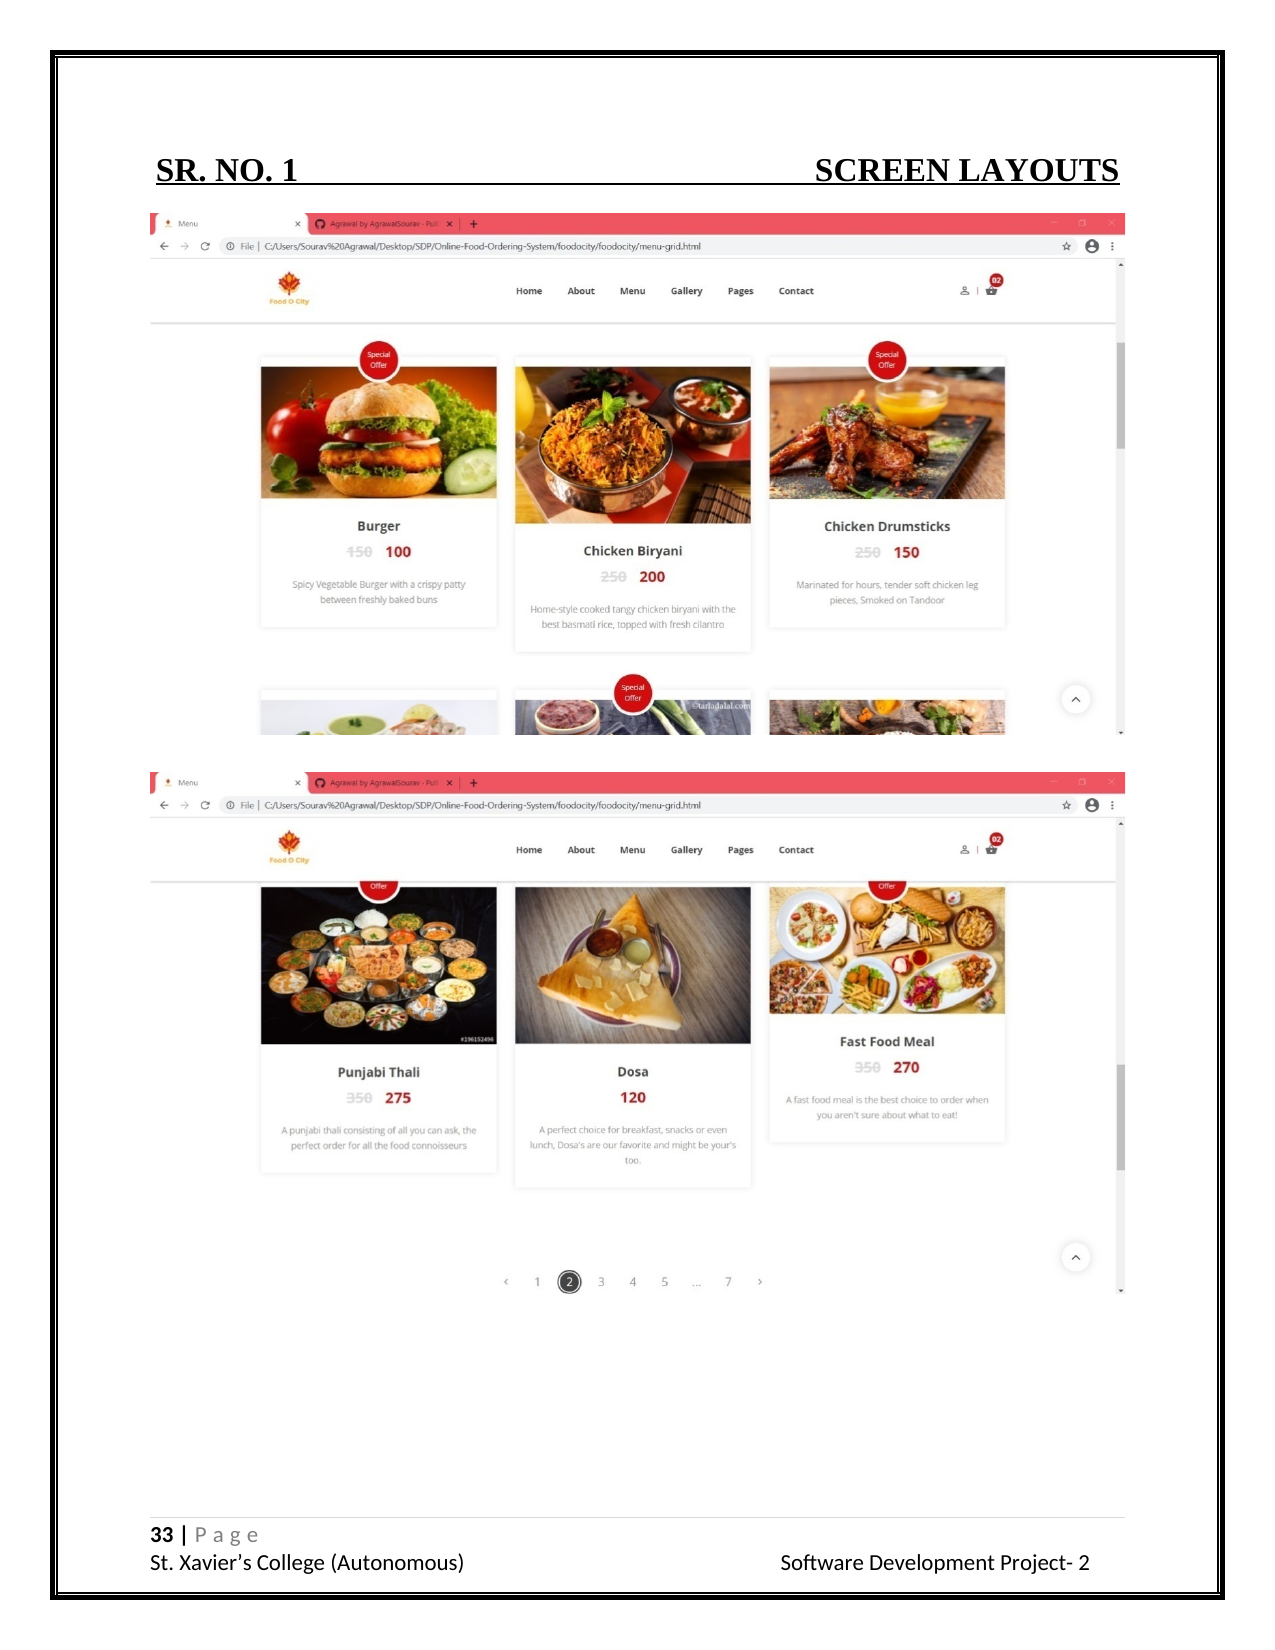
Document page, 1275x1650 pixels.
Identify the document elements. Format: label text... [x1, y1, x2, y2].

picture [150, 772, 1125, 1294]
text SR. NO. 1 SCREEN LAYOUTS [150, 150, 1125, 188]
picture [150, 213, 1125, 735]
